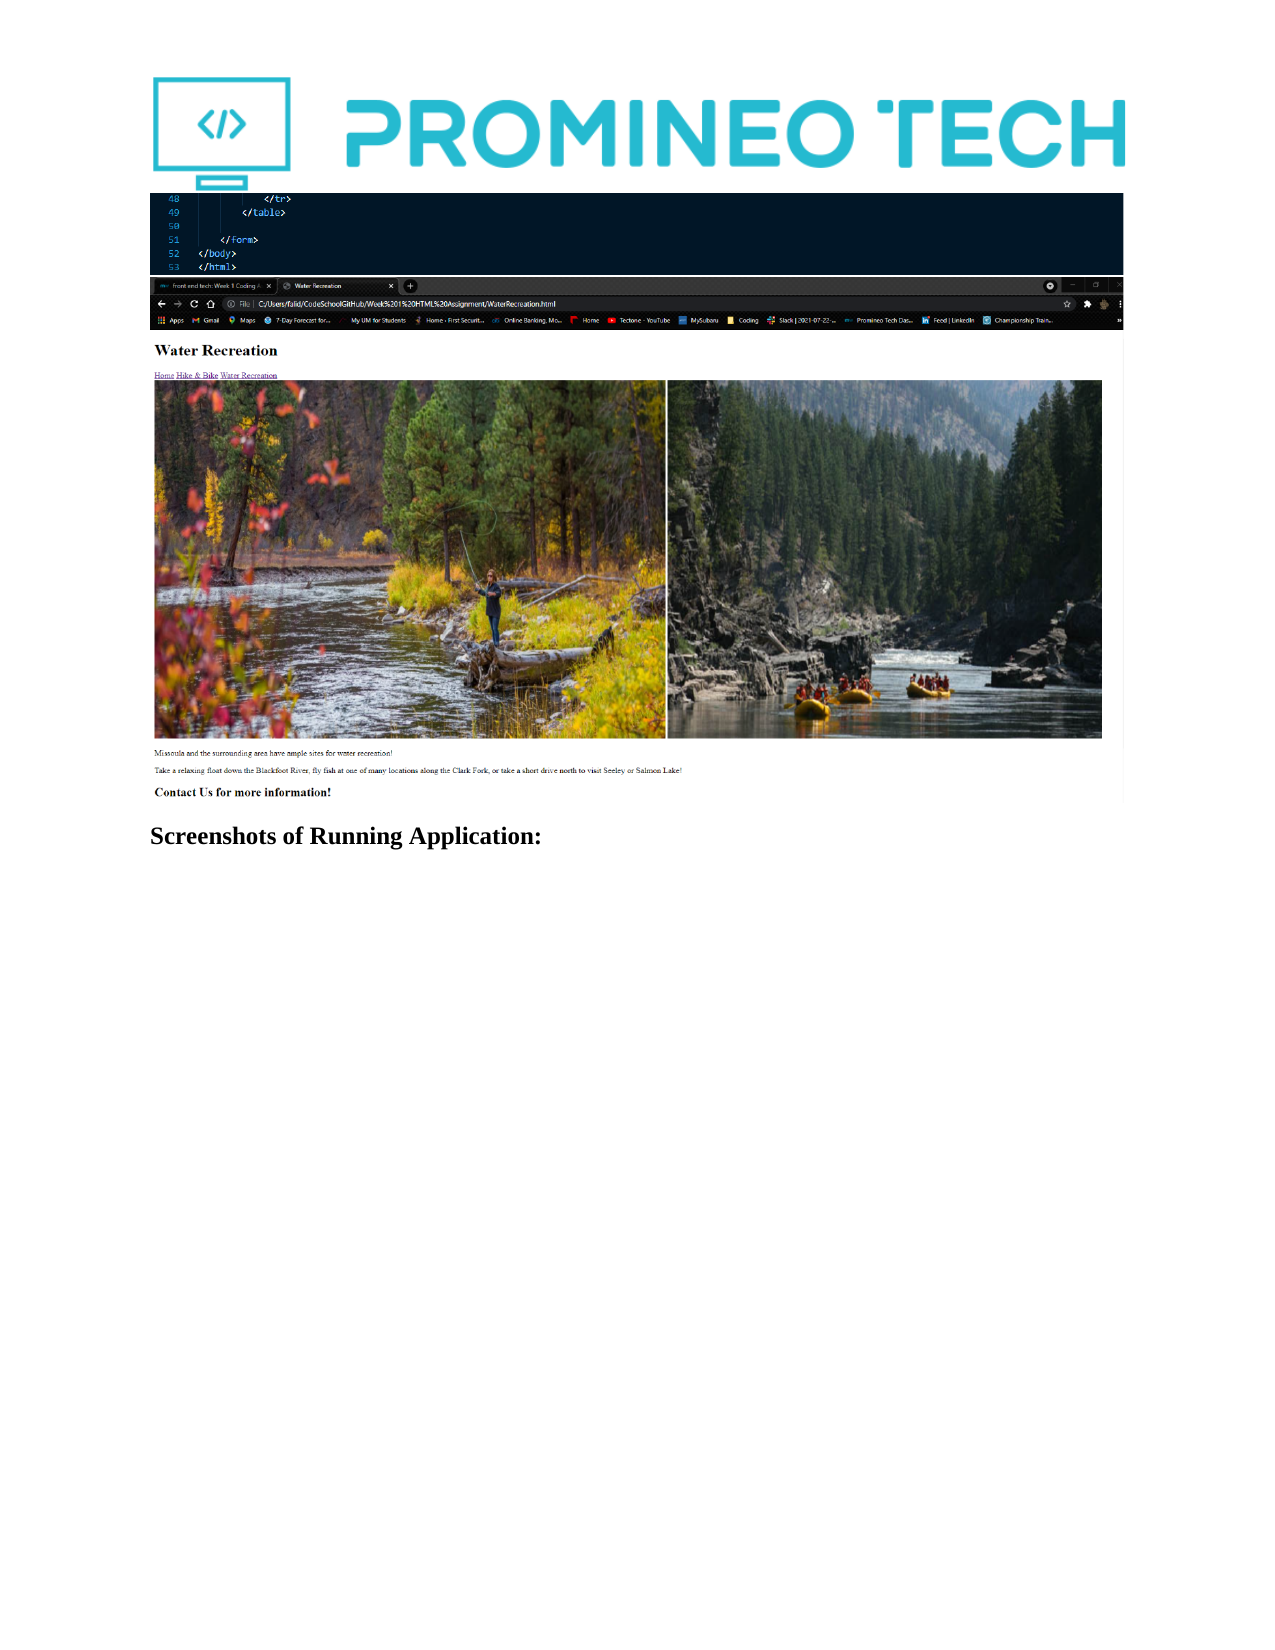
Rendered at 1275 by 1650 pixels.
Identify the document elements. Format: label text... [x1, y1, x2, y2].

picture [150, 75, 1125, 275]
picture [150, 277, 1124, 803]
text Screenshots of Running Application: [150, 821, 1125, 850]
